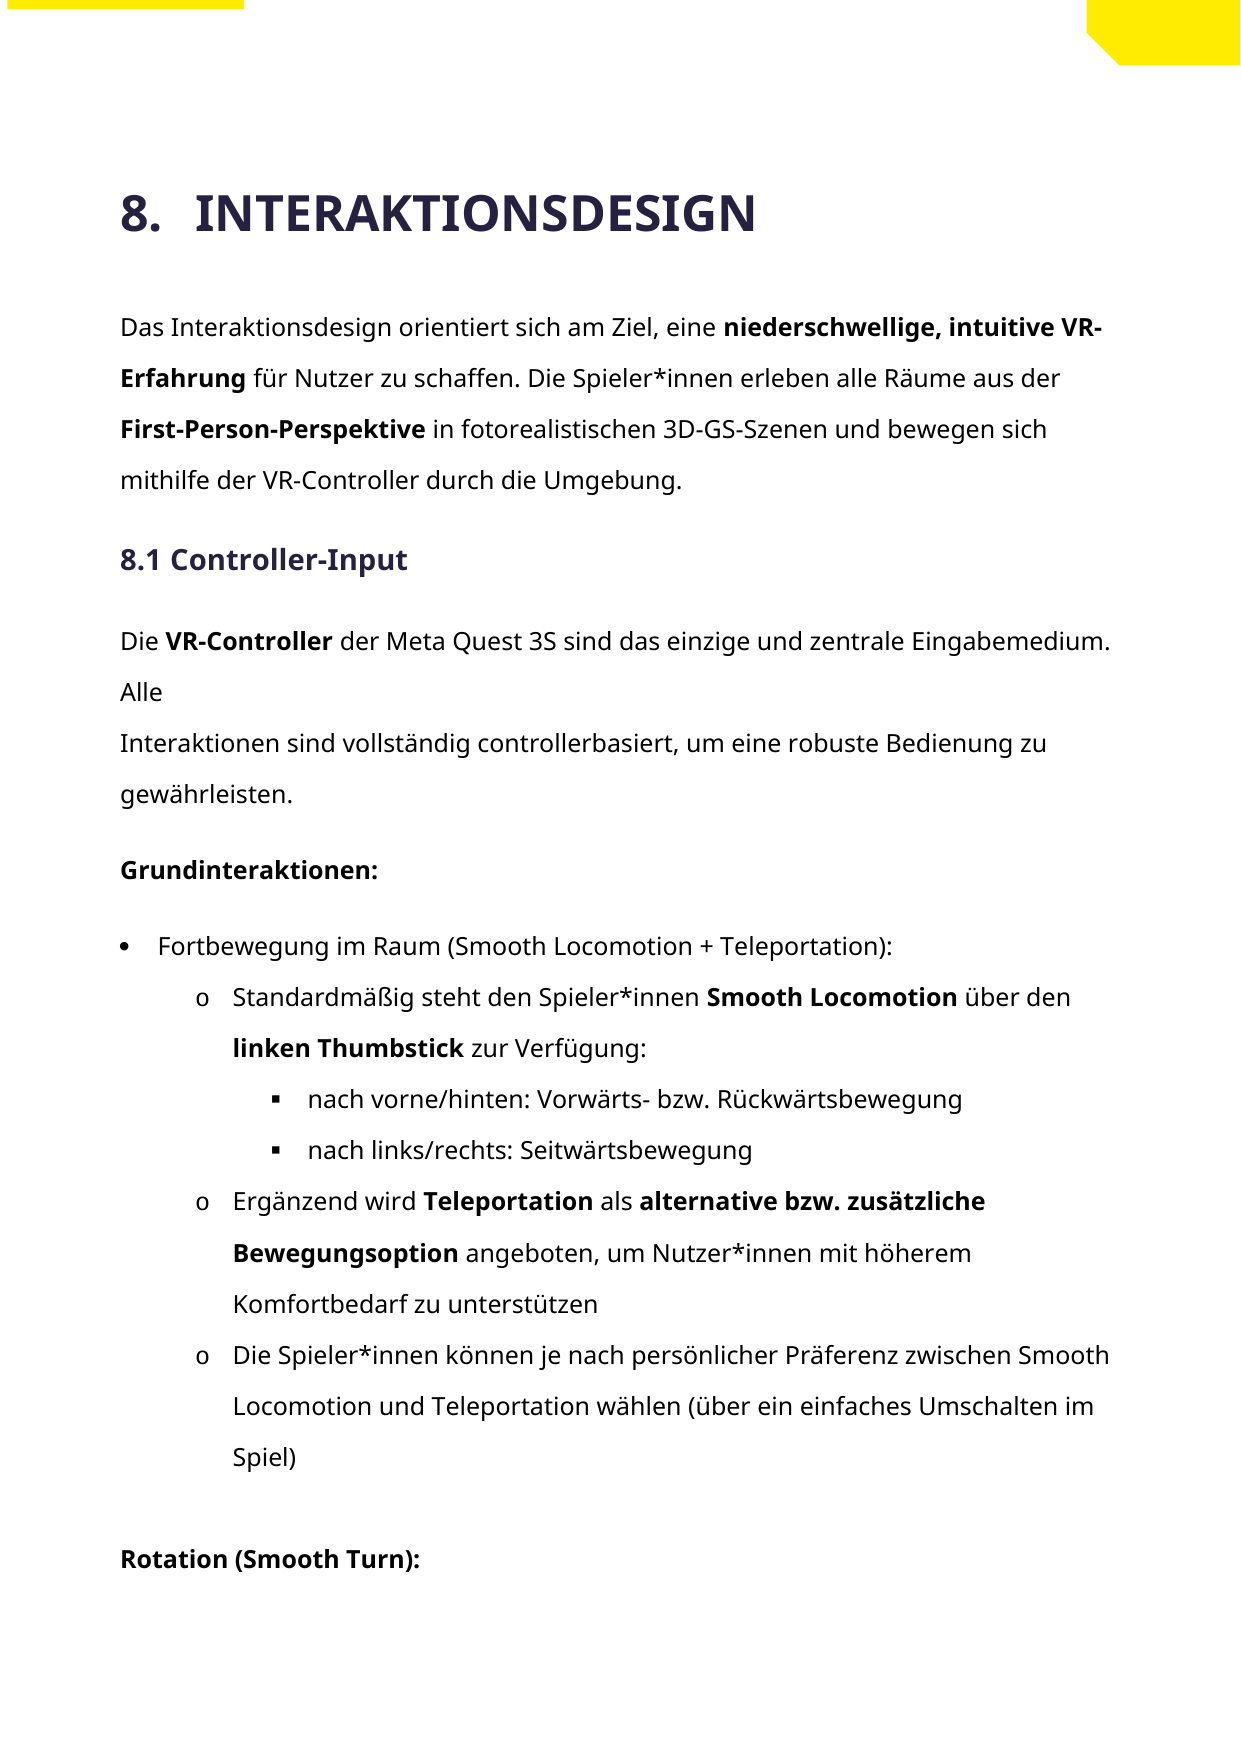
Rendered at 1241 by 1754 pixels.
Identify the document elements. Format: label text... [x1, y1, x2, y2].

text Rotation (Smooth Turn): [120, 1542, 1120, 1576]
list nach vorne/hinten: Vorwärts- bzw. Rückwärtsbewegung [270, 1082, 1120, 1116]
subtitle Controller-Input [120, 539, 1120, 579]
text Grundinteraktionen: [120, 853, 1120, 887]
text Das Interaktionsdesign orientiert sich am Ziel, eine niederschwellige, intuitive VR-Erfahrung für Nutzer zu schaffen. Die Spieler*innen erleben alle Räume aus der First-Person-Perspektive in fotorealistischen 3D-GS-Szenen und bewegen sich mithilfe der VR-Controller durch die Umgebung. [120, 310, 1120, 497]
subtitle Interaktionsdesign [120, 178, 1120, 246]
list Ergänzend wird Teleportation als alternative bzw. zusätzliche Bewegungsoption angeboten, um Nutzer*innen mit höherem Komfortbedarf zu unterstützen [195, 1184, 1120, 1320]
list nach links/rechts: Seitwärtsbewegung [270, 1133, 1120, 1167]
text Die VR-Controller der Meta Quest 3S sind das einzige und zentrale Eingabemedium. Alle [120, 623, 1120, 708]
list Standardmäßig steht den Spieler*innen Smooth Locomotion über den linken Thumbstick zur Verfügung: [195, 980, 1120, 1065]
list Die Spieler*innen können je nach persönlicher Präferenz zwischen Smooth Locomotion und Teleportation wählen (über ein einfaches Umschalten im Spiel) [195, 1337, 1120, 1474]
text Interaktionen sind vollständig controllerbasiert, um eine robuste Bedienung zu gewährleisten. [120, 726, 1120, 811]
list Fortbewegung im Raum (Smooth Locomotion + Teleportation): [120, 929, 1120, 963]
